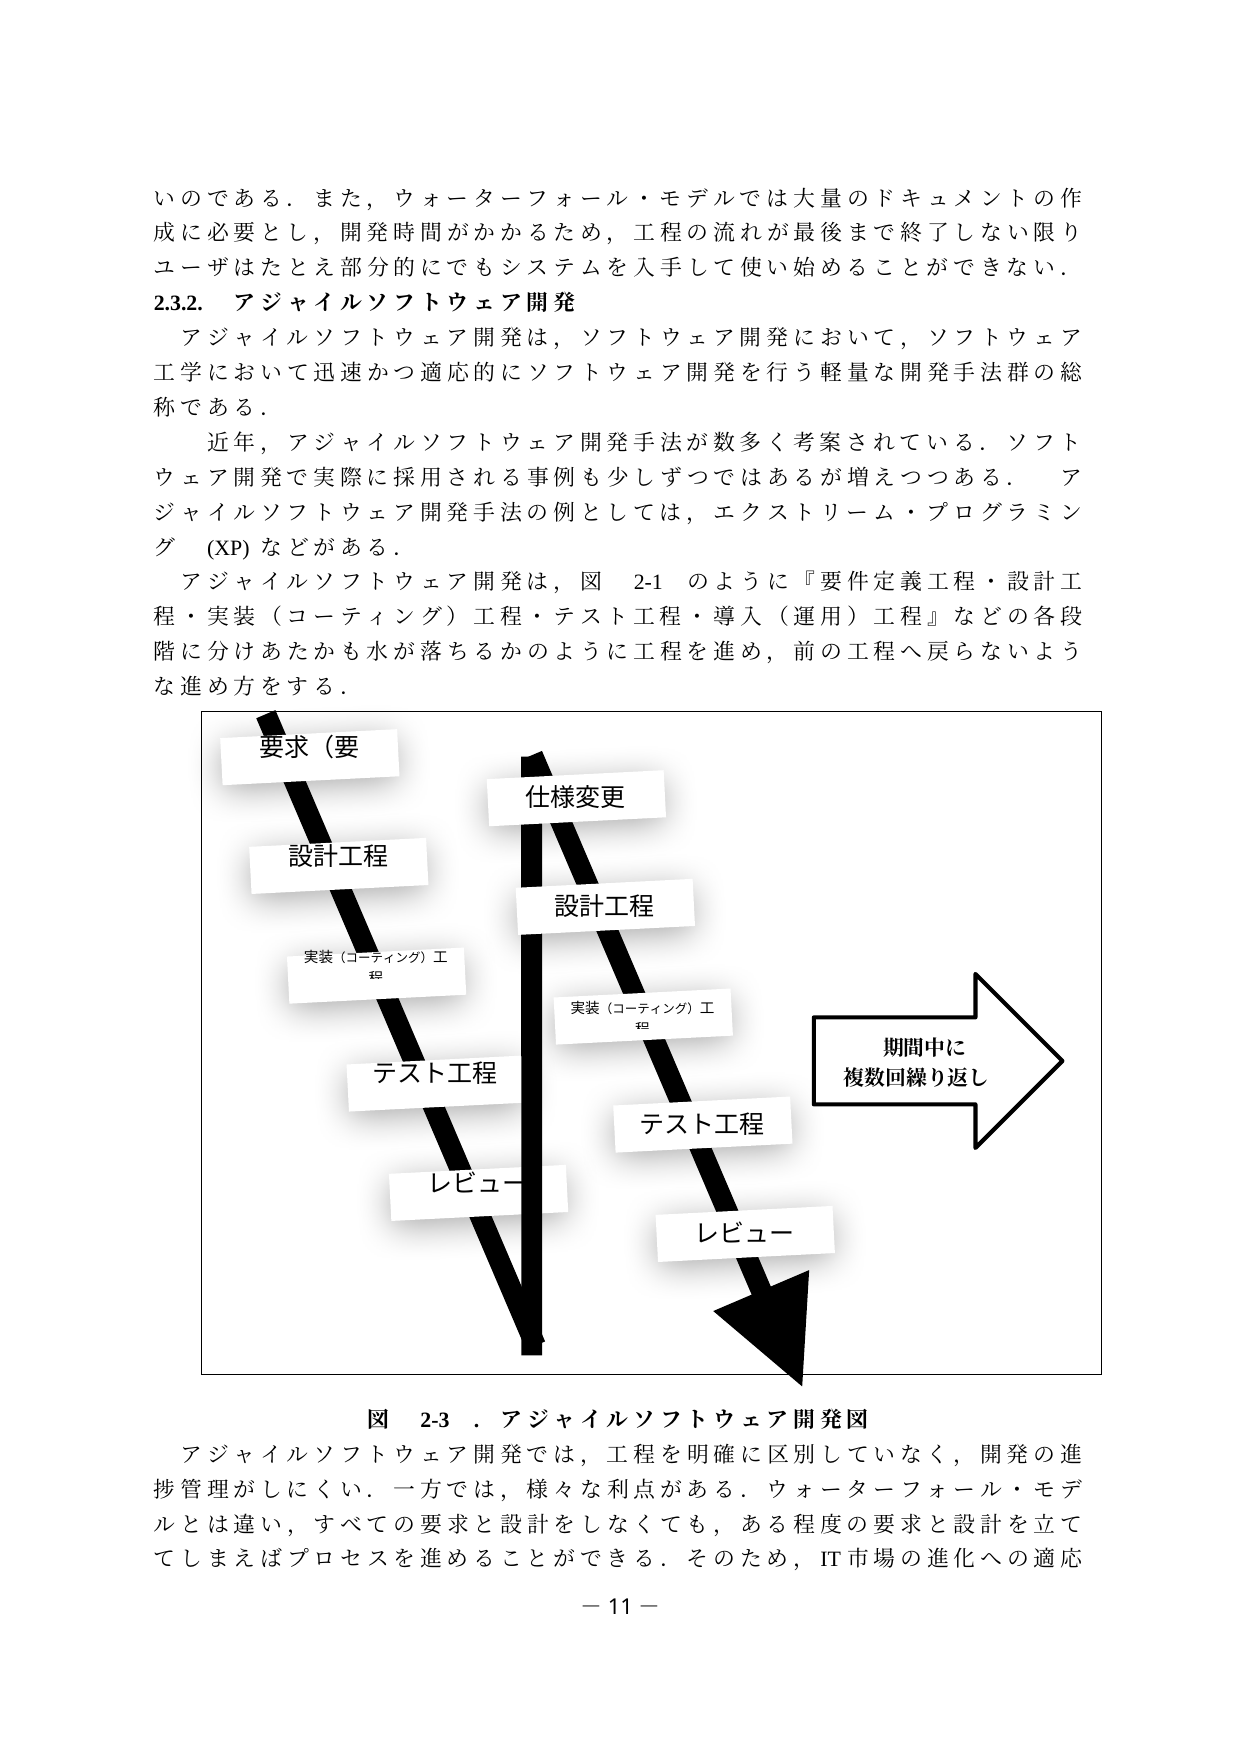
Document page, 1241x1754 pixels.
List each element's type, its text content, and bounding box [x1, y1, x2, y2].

text 近年，アジャイルソフトウェア開発手法が数多く考案されている．ソフトウェア開発で実際に採用される事例も少しずつではあるが増えつつある． アジャイルソフトウェア開発手法の例としては，エクストリーム・プログラミング (XP) などがある． [153, 423, 1087, 563]
text アジャイルソフトウェア開発は，ソフトウェア開発において，ソフトウェア工学において迅速かつ適応的にソフトウェア開発を行う軽量な開発手法群の総称である． [153, 319, 1087, 423]
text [153, 1435, 1087, 1575]
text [153, 179, 1087, 284]
text アジャイルソフトウェア開発は，図 2-1のように『要件定義工程・設計工程・実装（コーティング）工程・テスト工程・導入（運用）工程』などの各段階に分けあたかも水が落ちるかのように工程を進め，前の工程へ戻らないような進め方をする． [153, 563, 1087, 702]
list アジャイルソフトウェア開発 [153, 284, 1087, 319]
